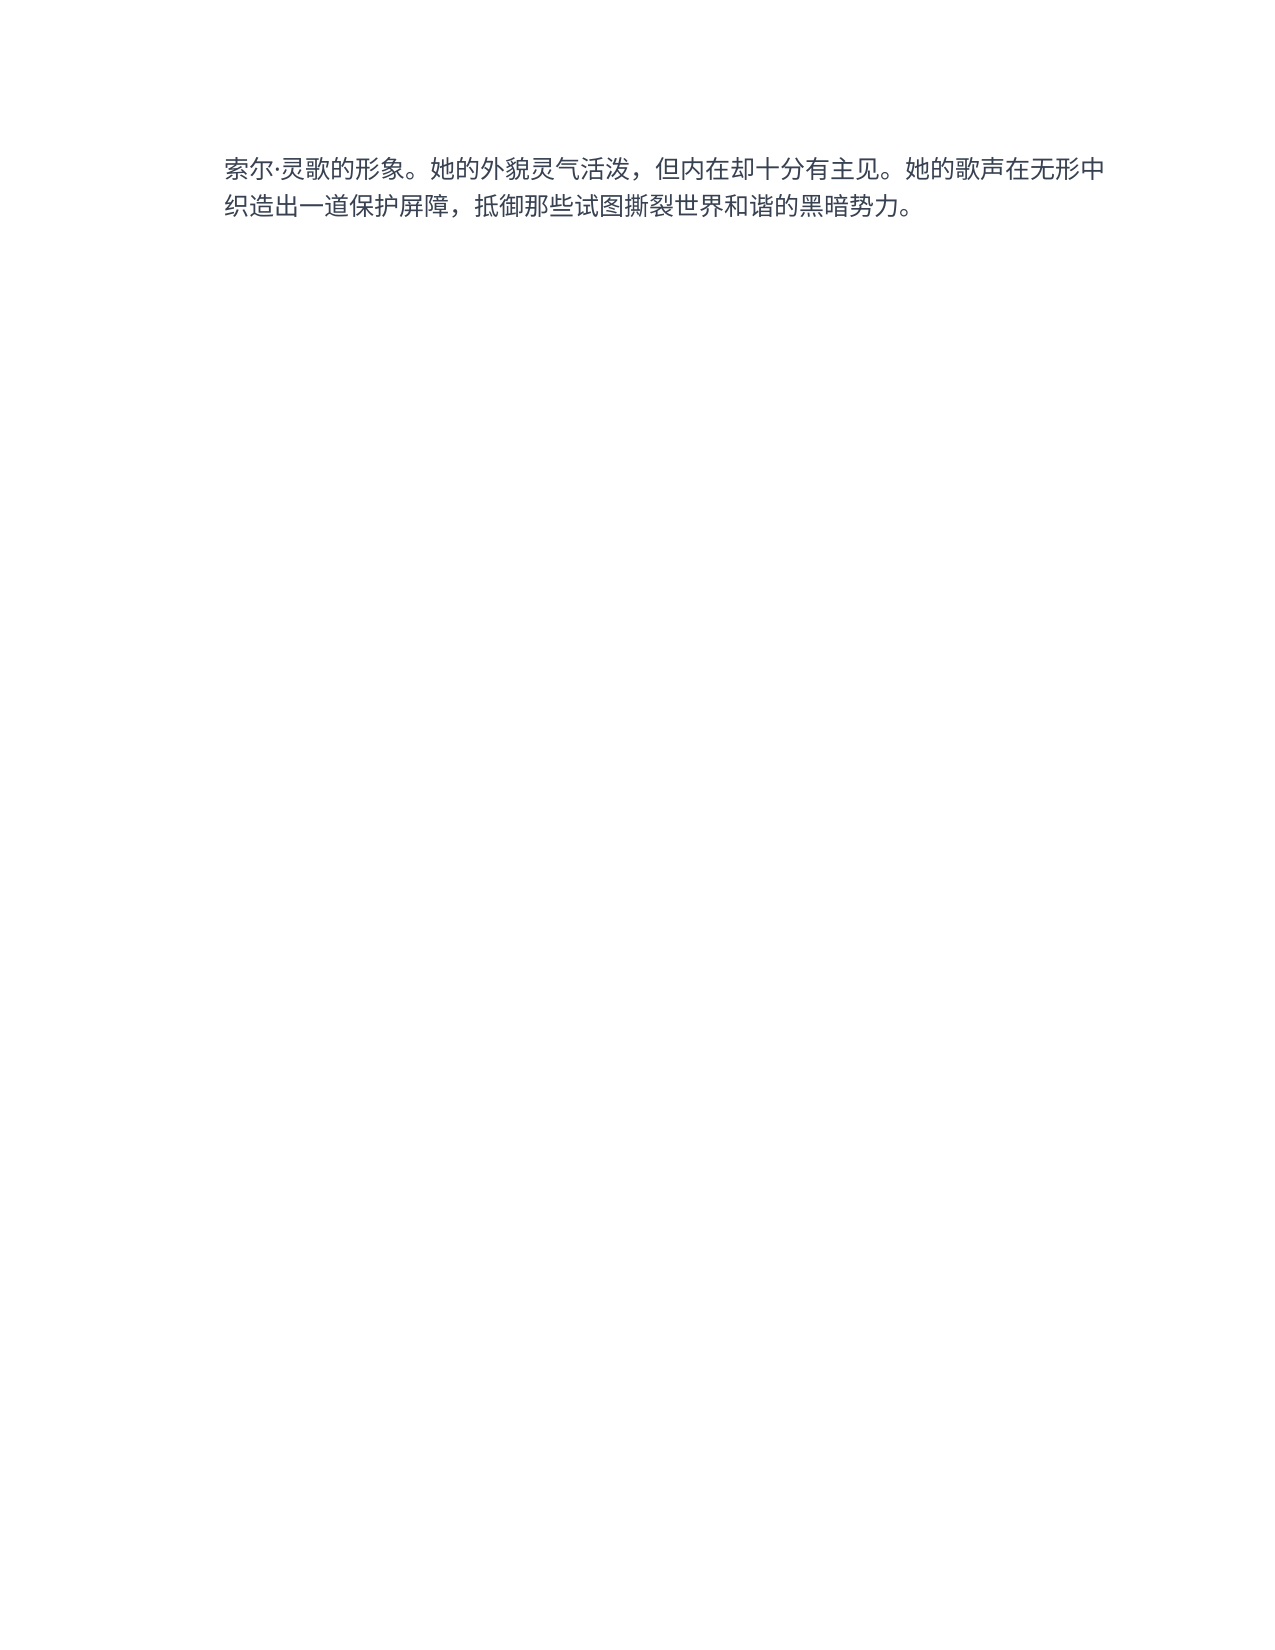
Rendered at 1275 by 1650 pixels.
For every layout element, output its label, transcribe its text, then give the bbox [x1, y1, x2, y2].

text 索尔·灵歌的形象。她的外貌灵气活泼，但内在却十分有主见。她的歌声在无形中织造出一道保护屏障，抵御那些试图撕裂世界和谐的黑暗势力。 [224, 150, 1125, 222]
